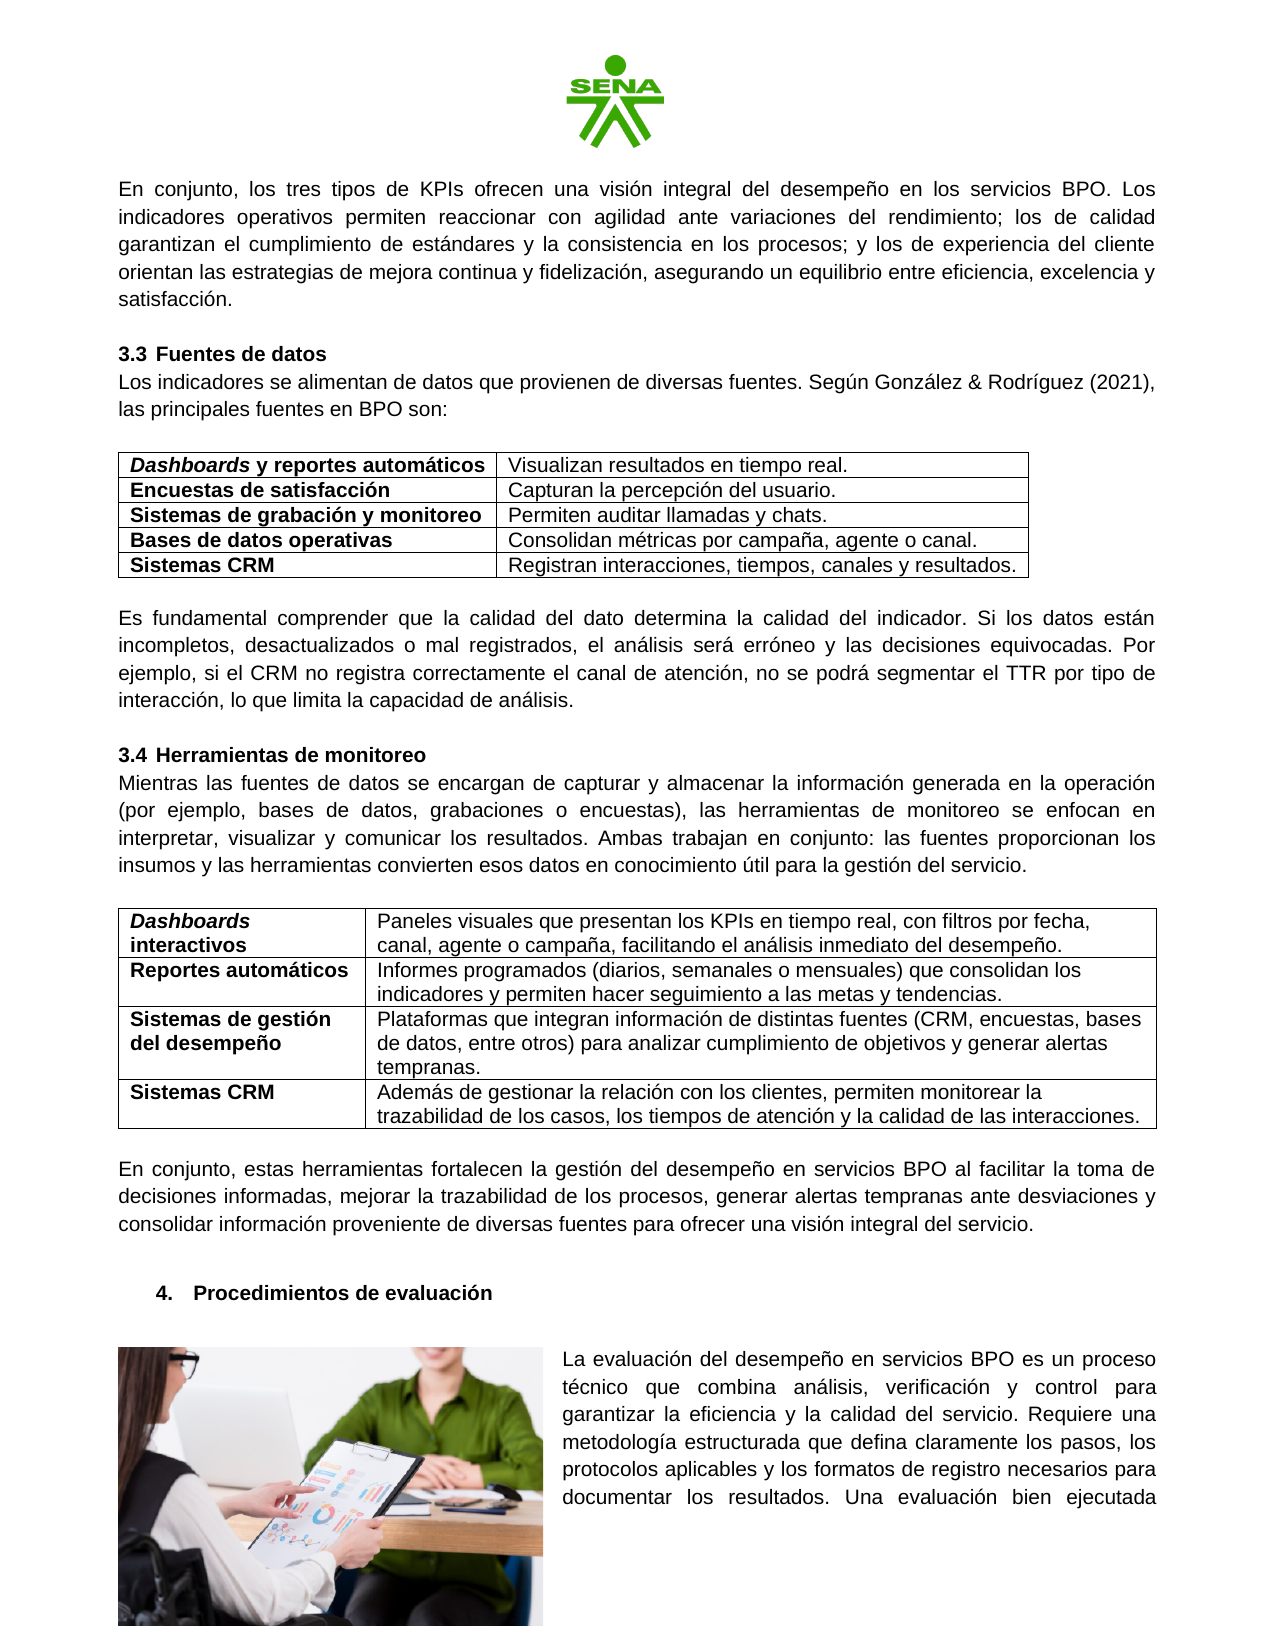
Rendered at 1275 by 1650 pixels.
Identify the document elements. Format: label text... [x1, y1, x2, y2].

subtitle Procedimientos de evaluación [156, 1281, 1157, 1305]
table_cell Sistemas CRM [119, 553, 496, 577]
text Mientras las fuentes de datos se encargan de capturar y almacenar la información generada en la operación (por ejemplo, bases de datos, grabaciones o encuestas), las herramientas de monitoreo se enfocan en interpretar, visualizar y comunicar los resultados. Ambas trabajan en conjunto: las fuentes proporcionan los insumos y las herramientas convierten esos datos en conocimiento útil para la gestión del servicio. [118, 771, 1157, 877]
list Herramientas de monitoreo [118, 743, 1157, 767]
table_header Visualizan resultados en tiempo real. [497, 453, 1028, 477]
table_cell Permiten auditar llamadas y chats. [497, 503, 1028, 527]
text Es fundamental comprender que la calidad del dato determina la calidad del indicador. Si los datos están incompletos, desactualizados o mal registrados, el análisis será erróneo y las decisiones equivocadas. Por ejemplo, si el CRM no registra correctamente el canal de atención, no se podrá segmentar el TTR por tipo de interacción, lo que limita la capacidad de análisis. [118, 606, 1157, 712]
table_cell Además de gestionar la relación con los clientes, permiten monitorear la trazabilidad de los casos, los tiempos de atención y la calidad de las interacciones. [366, 1080, 1156, 1128]
table_cell Sistemas de gestión del desempeño [119, 1007, 365, 1079]
table_cell Encuestas de satisfacción [119, 478, 496, 502]
text En conjunto, los tres tipos de KPIs ofrecen una visión integral del desempeño en los servicios BPO. Los indicadores operativos permiten reaccionar con agilidad ante variaciones del rendimiento; los de calidad garantizan el cumplimiento de estándares y la consistencia en los procesos; y los de experiencia del cliente orientan las estrategias de mejora continua y fidelización, asegurando un equilibrio entre eficiencia, excelencia y satisfacción. [118, 177, 1157, 311]
list Fuentes de datos [118, 342, 1157, 366]
table_cell Informes programados (diarios, semanales o mensuales) que consolidan los indicadores y permiten hacer seguimiento a las metas y tendencias. [366, 958, 1156, 1006]
table_cell Reportes automáticos [119, 958, 365, 1006]
table_header Paneles visuales que presentan los KPIs en tiempo real, con filtros por fecha, canal, agente o campaña, facilitando el análisis inmediato del desempeño. [366, 909, 1156, 957]
picture [118, 1347, 544, 1626]
table_header Dashboards y reportes automáticos [119, 453, 496, 477]
table_cell Registran interacciones, tiempos, canales y resultados. [497, 553, 1028, 577]
table_cell Sistemas de grabación y monitoreo [119, 503, 496, 527]
text En conjunto, estas herramientas fortalecen la gestión del desempeño en servicios BPO al facilitar la toma de decisiones informadas, mejorar la trazabilidad de los procesos, generar alertas tempranas ante desviaciones y consolidar información proveniente de diversas fuentes para ofrecer una visión integral del servicio. [118, 1157, 1157, 1236]
picture [566, 55, 664, 148]
table_cell Capturan la percepción del usuario. [497, 478, 1028, 502]
table_cell Bases de datos operativas [119, 528, 496, 552]
text Los indicadores se alimentan de datos que provienen de diversas fuentes. Según González & Rodríguez (2021), las principales fuentes en BPO son: [118, 370, 1157, 421]
table_cell Plataformas que integran información de distintas fuentes (CRM, encuestas, bases de datos, entre otros) para analizar cumplimiento de objetivos y generar alertas tempranas. [366, 1007, 1156, 1079]
table_header Dashboards interactivos [119, 909, 365, 957]
table_cell Consolidan métricas por campaña, agente o canal. [497, 528, 1028, 552]
table_cell Sistemas CRM [119, 1080, 365, 1128]
